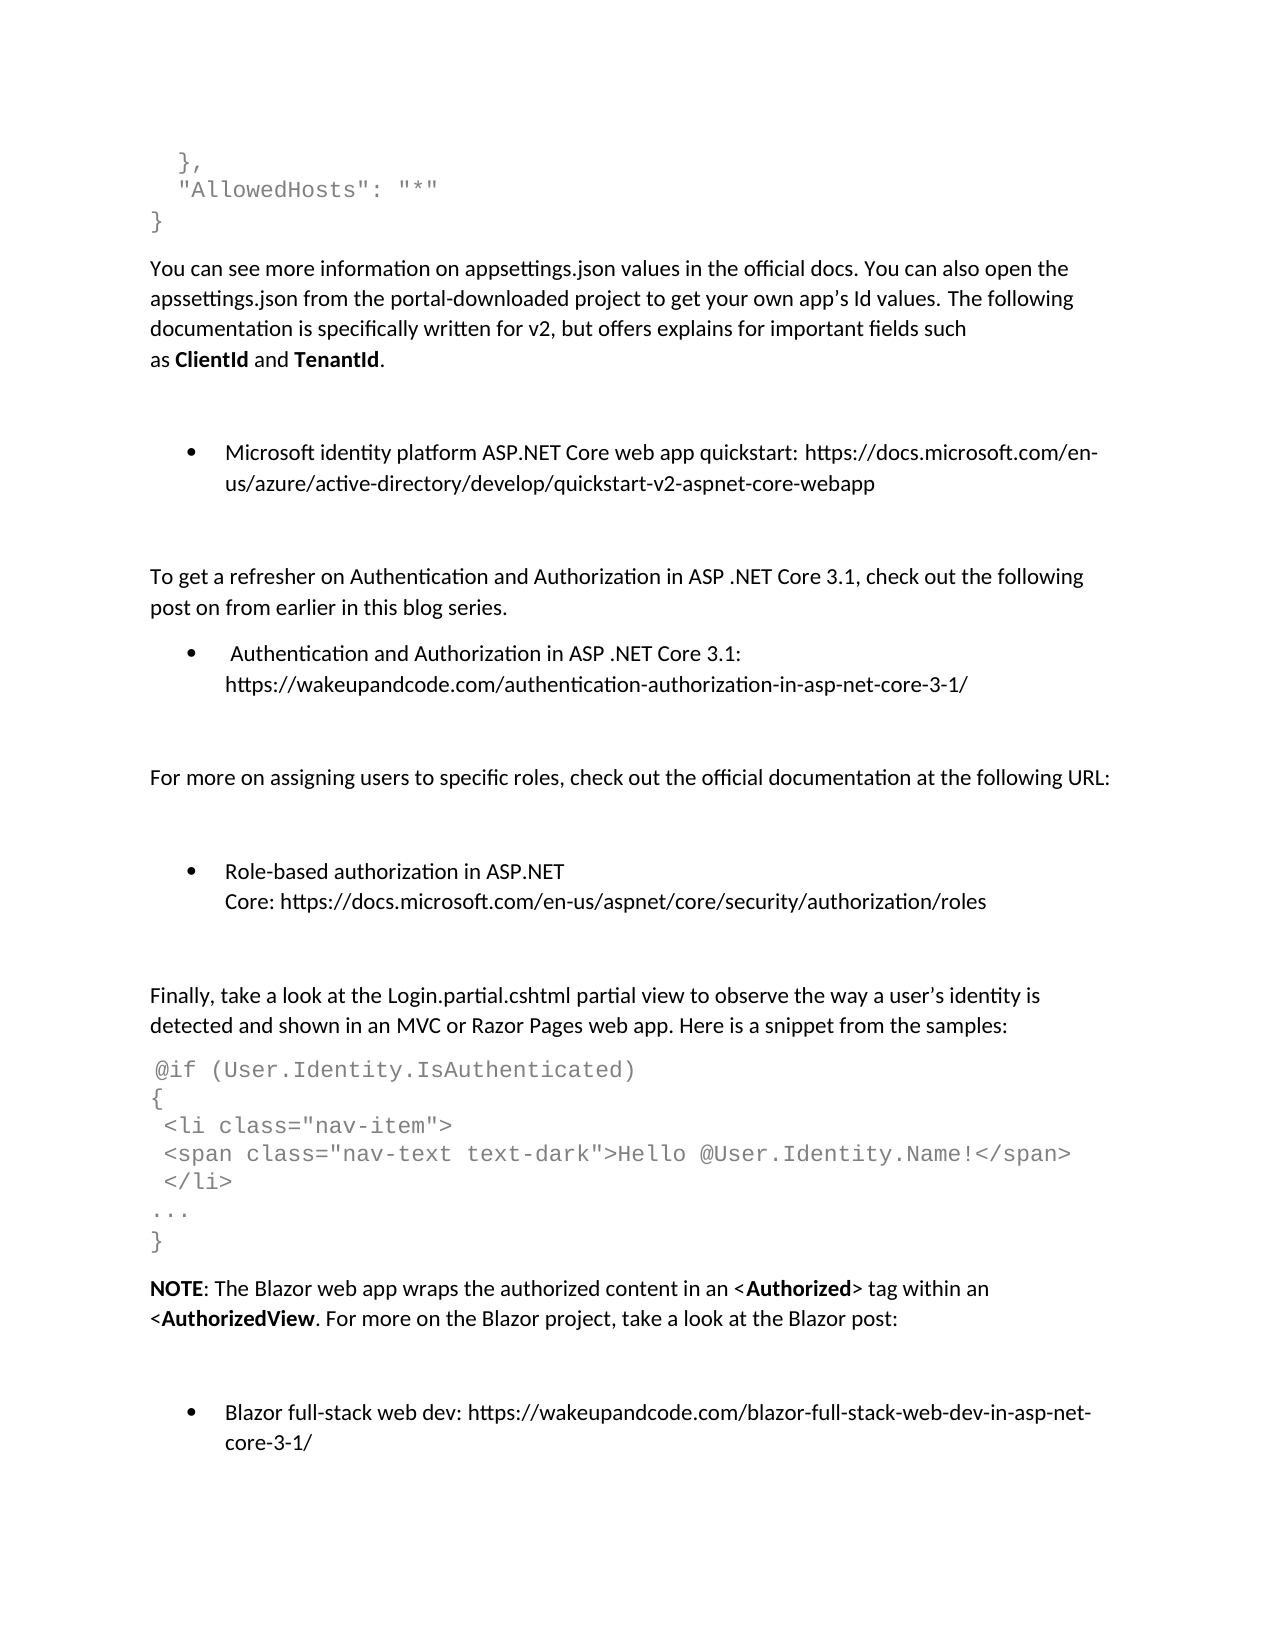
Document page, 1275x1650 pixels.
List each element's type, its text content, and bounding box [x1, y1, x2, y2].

text NOTE: The Blazor web app wraps the authorized content in an <Authorized> tag within an <AuthorizedView. For more on the Blazor project, take a look at the Blazor post: [150, 1274, 1125, 1332]
text For more on assigning users to specific roles, check out the official documentation at the following URL: [150, 763, 1125, 792]
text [150, 150, 1125, 235]
list Microsoft identity platform ASP.NET Core web app quickstart: https://docs.microsoft.com/en-us/azure/active-directory/develop/quickstart-v2-aspnet-core-webapp [187, 438, 1125, 497]
text To get a refresher on Authentication and Authorization in ASP .NET Core 3.1, check out the following post on from earlier in this blog series. [150, 562, 1125, 621]
list Role-based authorization in ASP.NET Core: https://docs.microsoft.com/en-us/aspnet/core/security/authorization/roles [187, 857, 1125, 916]
list Blazor full-stack web dev: https://wakeupandcode.com/blazor-full-stack-web-dev-in-asp-net-core-3-1/ [187, 1398, 1125, 1456]
text @if (User.Identity.IsAuthenticated) { <li class="nav-item"> <span class="nav-text text-dark">Hello @User.Identity.Name!</span> </li> ... } [150, 1058, 1125, 1255]
text You can see more information on appsettings.json values in the official docs. You can also open the apssettings.json from the portal-downloaded project to get your own app’s Id values. The following documentation is specifically written for v2, but offers explains for important fields such as ClientId and TenantId. [150, 254, 1125, 373]
text Finally, take a look at the Login.partial.cshtml partial view to observe the way a user’s identity is detected and shown in an MVC or Razor Pages web app. Here is a snippet from the samples: [150, 981, 1125, 1039]
list Authentication and Authorization in ASP .NET Core 3.1: https://wakeupandcode.com/authentication-authorization-in-asp-net-core-3-1/ [187, 639, 1125, 698]
